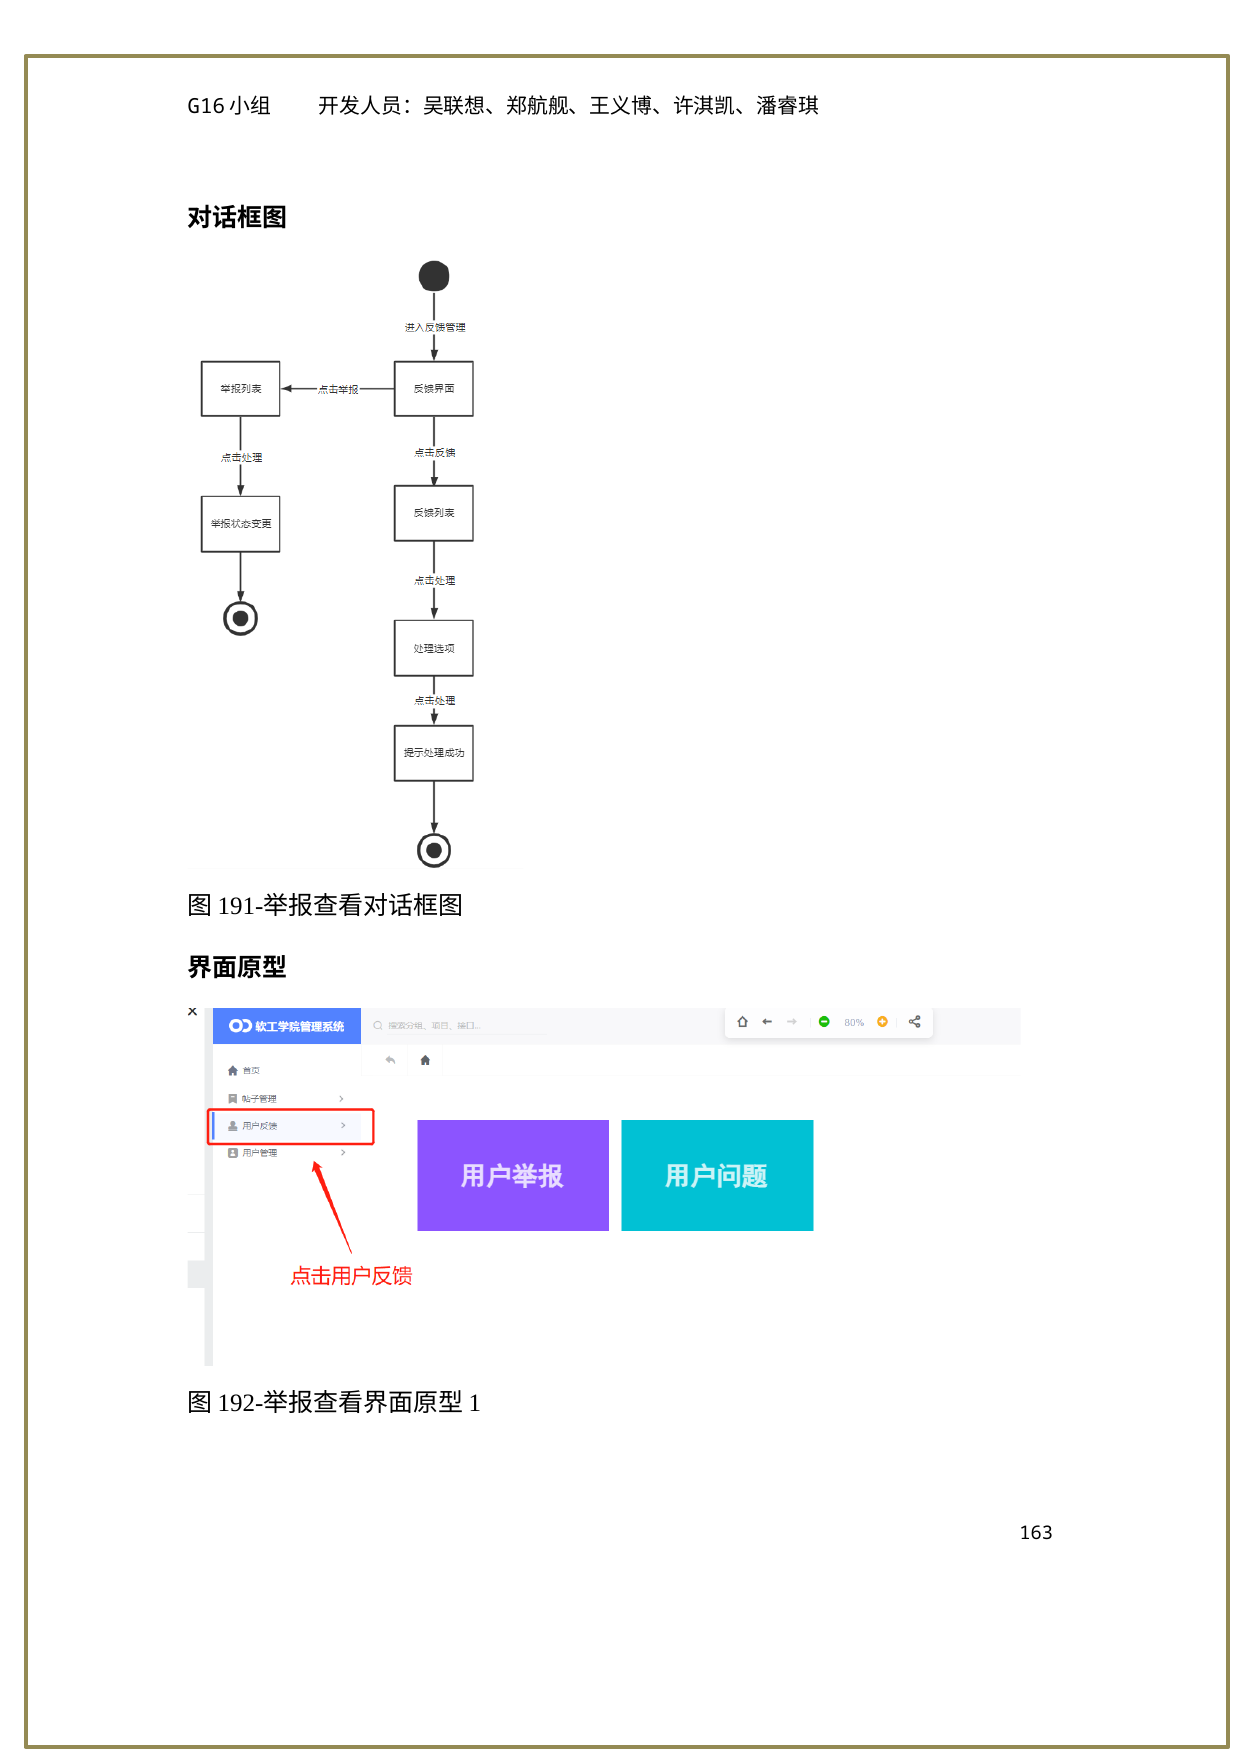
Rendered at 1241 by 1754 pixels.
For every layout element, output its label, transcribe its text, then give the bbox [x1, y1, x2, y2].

picture [187, 1008, 1021, 1366]
subtitle 界面原型 [187, 948, 1053, 984]
text 图192-举报查看界面原型1 [187, 1378, 1053, 1420]
subtitle 对话框图 [187, 197, 1053, 233]
picture [187, 257, 524, 869]
text 图191-举报查看对话框图 [187, 881, 1053, 923]
